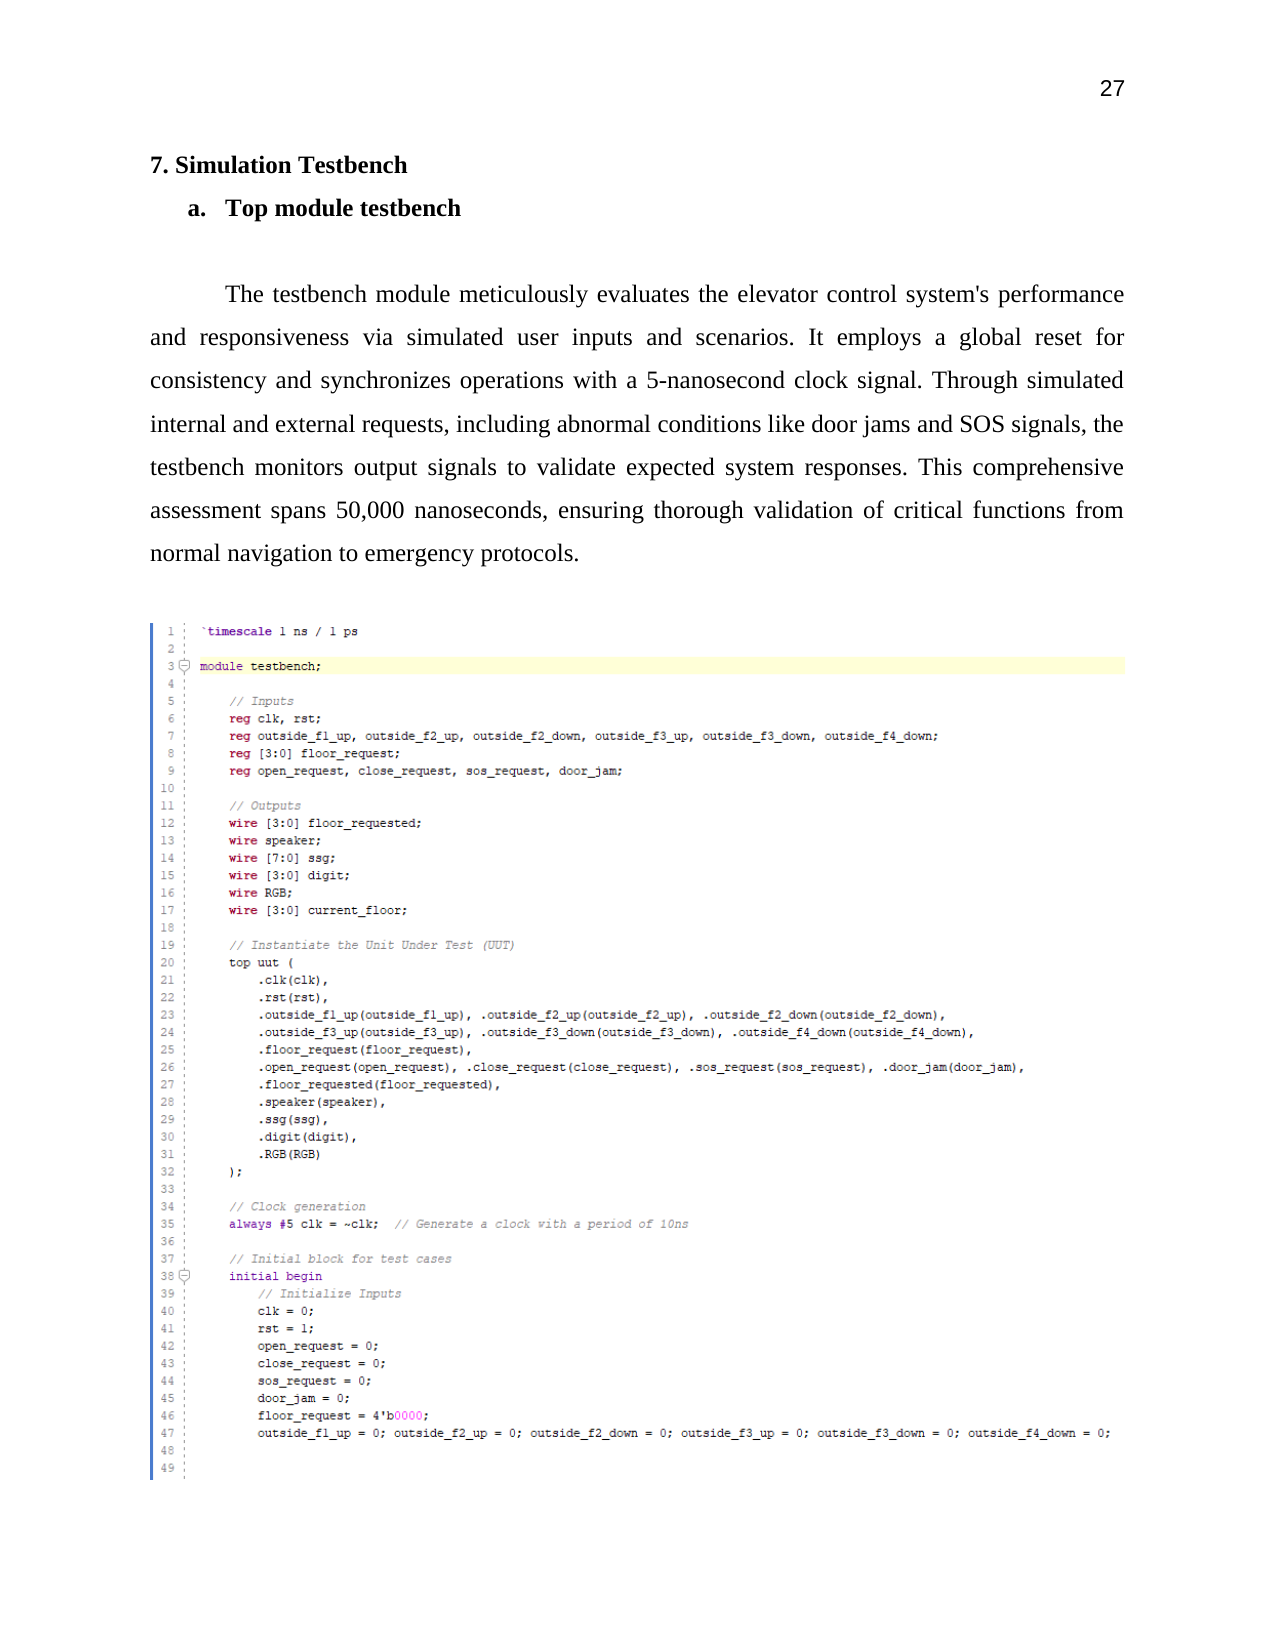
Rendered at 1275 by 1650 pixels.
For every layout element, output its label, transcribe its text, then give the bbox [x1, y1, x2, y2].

text The testbench module meticulously evaluates the elevator control system's performance and responsiveness via simulated user inputs and scenarios. It employs a global reset for consistency and synchronizes operations with a 5-nanosecond clock signal. Through simulated internal and external requests, including abnormal conditions like door jams and SOS signals, the testbench monitors output signals to validate expected system responses. This comprehensive assessment spans 50,000 nanoseconds, ensuring thorough validation of critical functions from normal navigation to emergency protocols. [150, 279, 1125, 567]
picture [150, 623, 1125, 1480]
list Top module testbench [187, 193, 1125, 222]
text 7. Simulation Testbench [150, 150, 1125, 179]
